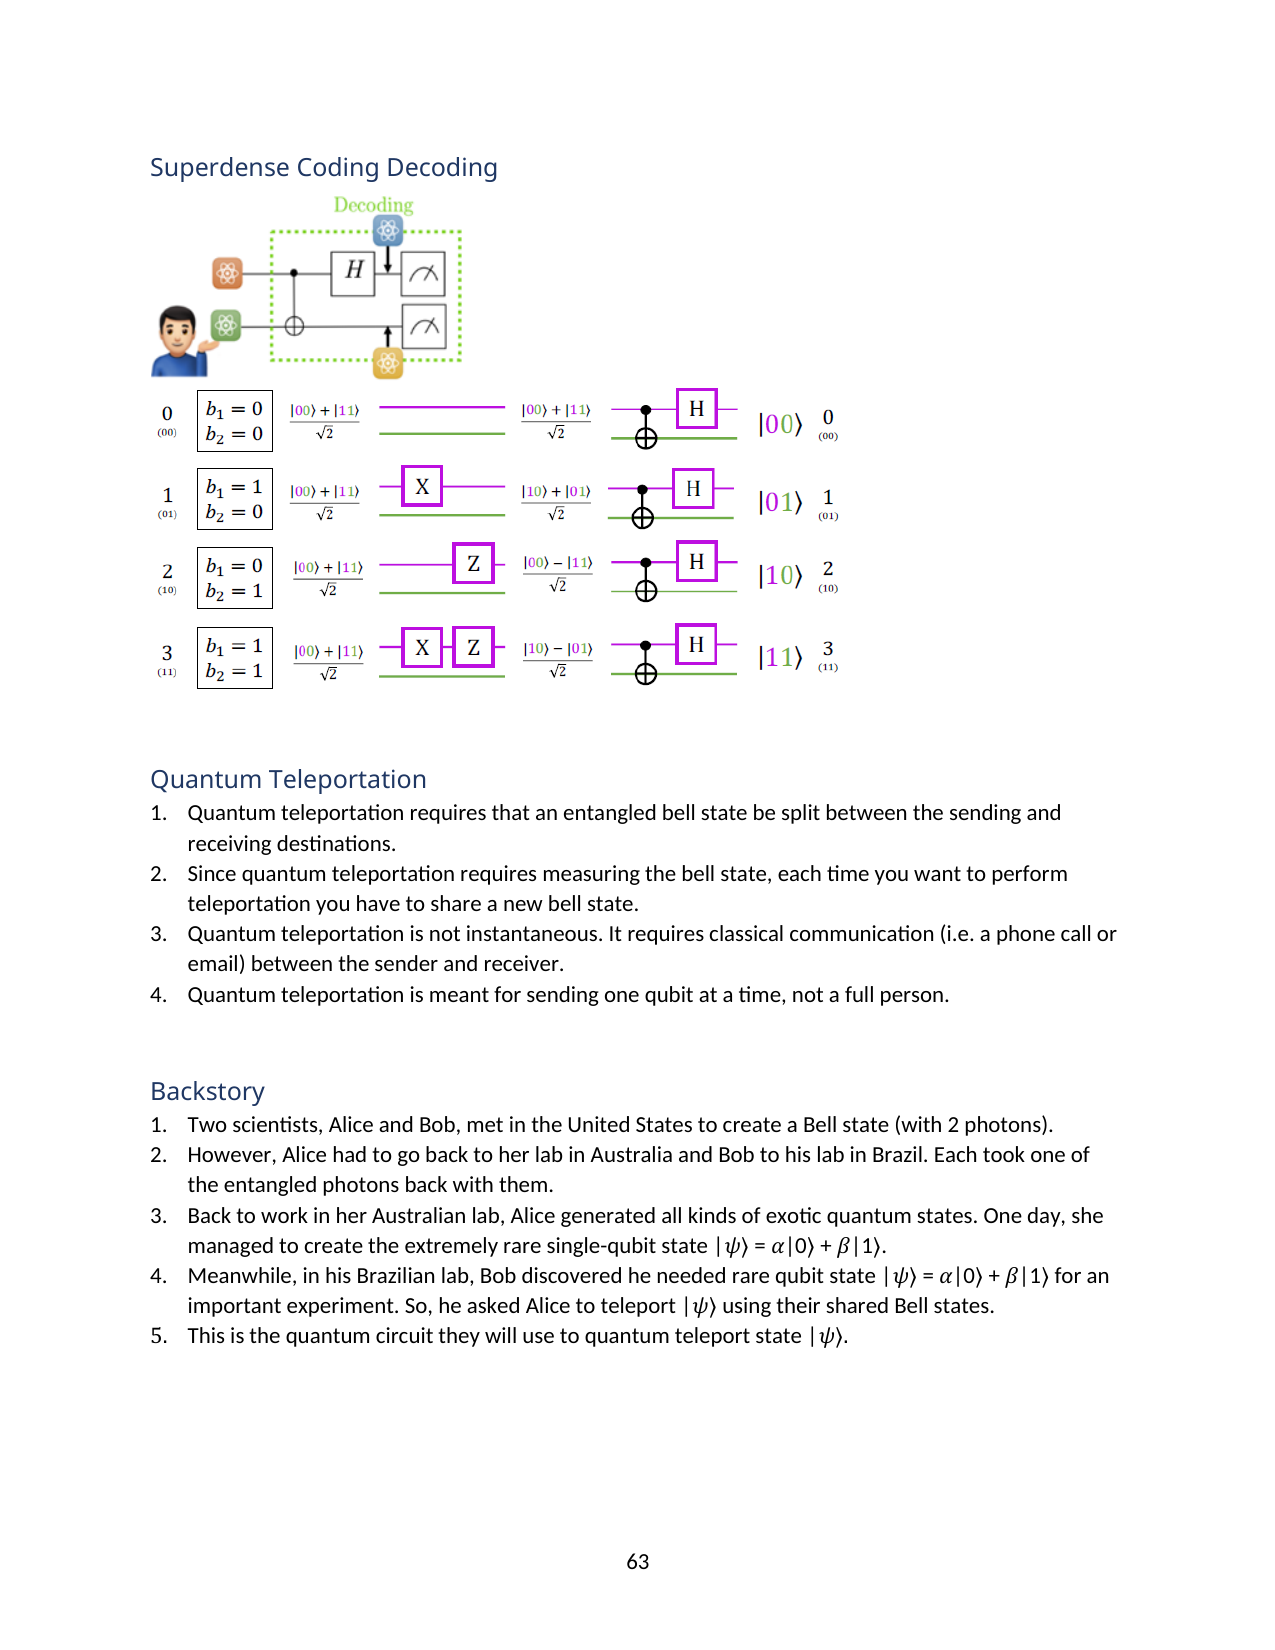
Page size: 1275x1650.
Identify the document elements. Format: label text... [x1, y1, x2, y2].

subtitle Backstory [150, 1073, 1125, 1107]
list Meanwhile, in his Brazilian lab, Bob discovered he needed rare qubit state |𝜓⟩ = 𝛼|0⟩ + 𝛽|1⟩ for an important experiment. So, he asked Alice to teleport |𝜓⟩ using their shared Bell states. [150, 1261, 1125, 1319]
list Quantum teleportation is meant for sending one qubit at a time, not a full person. [150, 980, 1125, 1008]
list Back to work in her Australian lab, Alice generated all kinds of exotic quantum states. One day, she managed to create the extremely rare single-qubit state |𝜓⟩ = 𝛼|0⟩ + 𝛽|1⟩. [150, 1201, 1125, 1259]
subtitle Quantum Teleportation [150, 762, 1125, 796]
list Quantum teleportation requires that an entangled bell state be split between the sending and receiving destinations. [150, 798, 1125, 857]
subtitle Superdense Coding Decoding [150, 150, 1125, 184]
list Since quantum teleportation requires measuring the bell state, each time you want to perform teleportation you have to share a new bell state. [150, 859, 1125, 917]
list This is the quantum circuit they will use to quantum teleport state |𝜓⟩. [150, 1322, 1125, 1350]
picture [150, 186, 467, 382]
list Two scientists, Alice and Bob, met in the United States to create a Bell state (with 2 photons). [150, 1110, 1125, 1138]
list Quantum teleportation is not instantaneous. It requires classical communication (i.e. a phone call or email) between the sender and receiver. [150, 919, 1125, 977]
picture [150, 383, 843, 696]
list However, Alice had to go back to her lab in Australia and Bob to his lab in Brazil. Each took one of the entangled photons back with them. [150, 1140, 1125, 1199]
